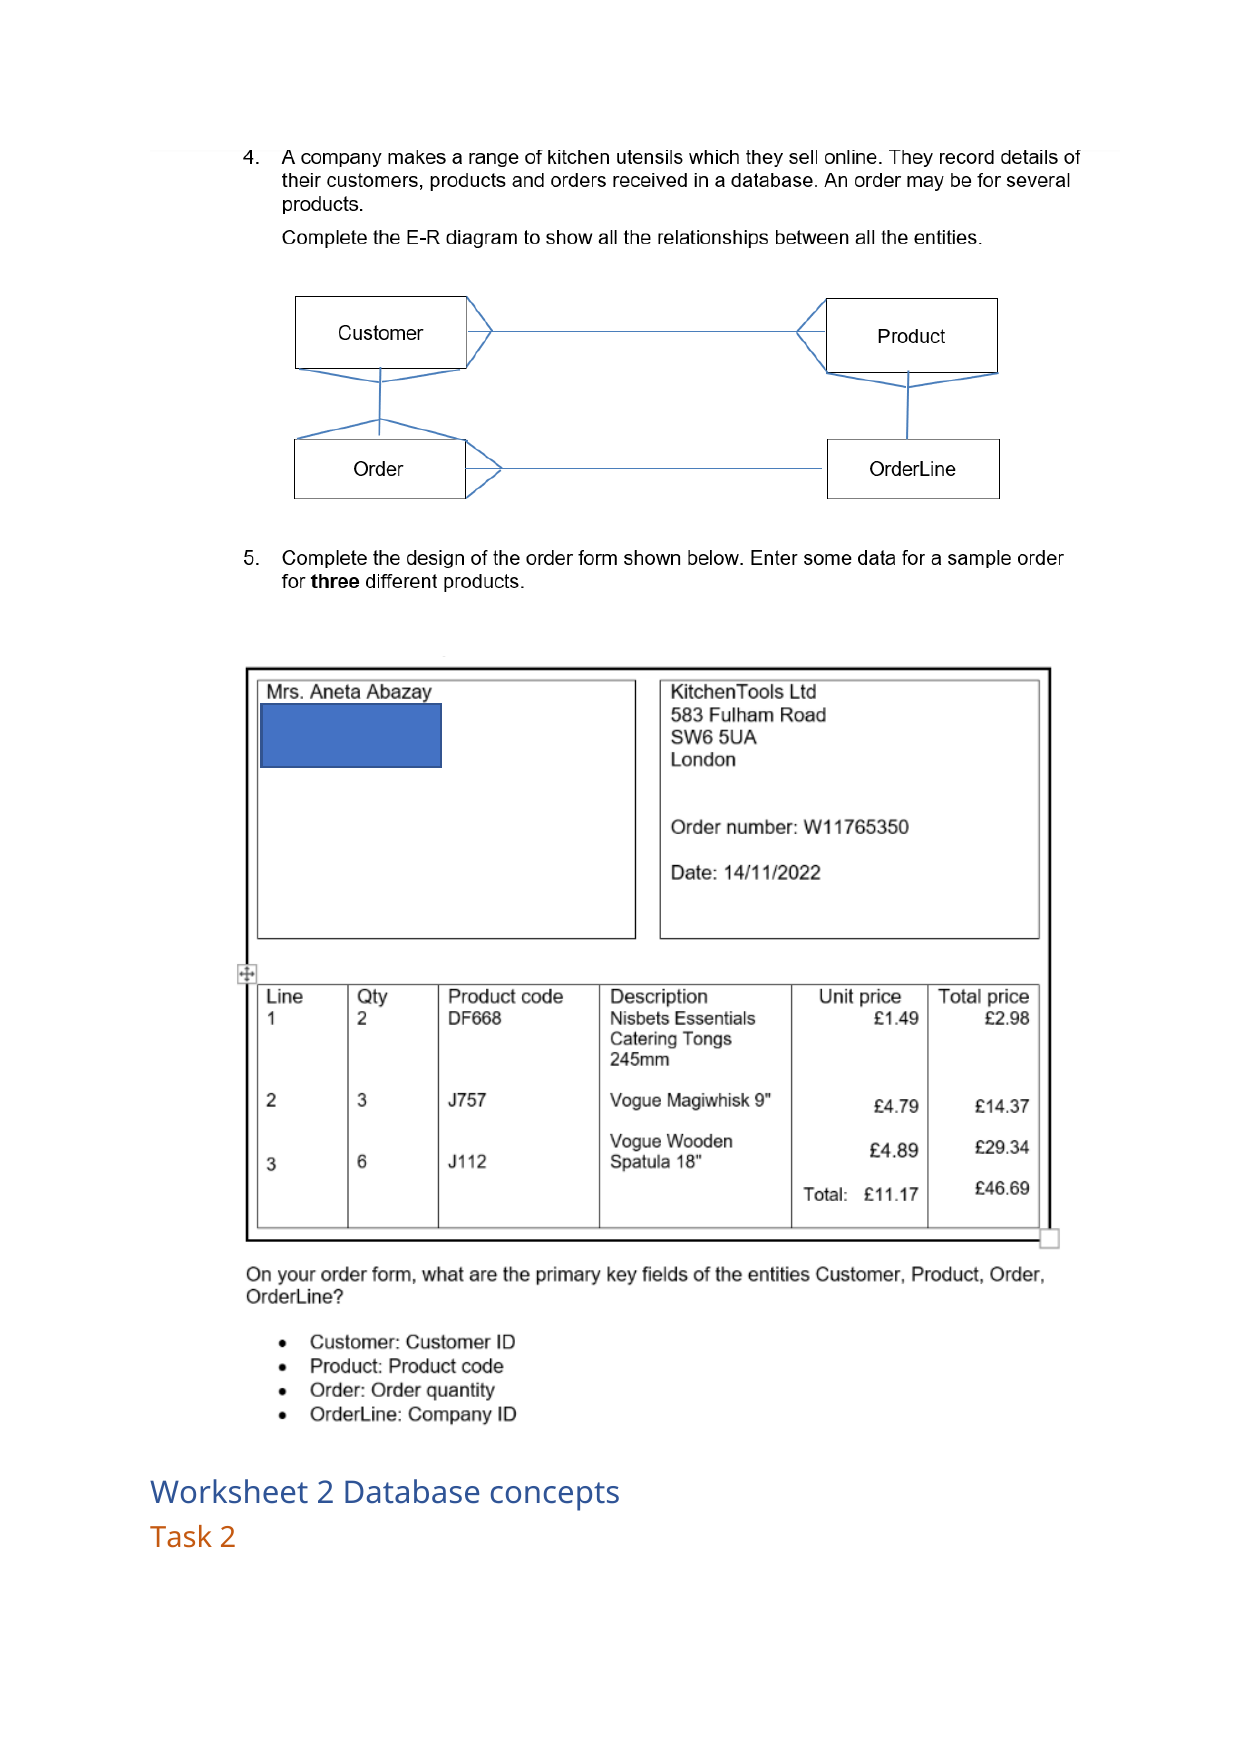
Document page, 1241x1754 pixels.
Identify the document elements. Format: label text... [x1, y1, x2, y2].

picture [201, 656, 1151, 1435]
subtitle Task 2 [150, 1517, 1090, 1556]
subtitle Worksheet 2 Database concepts [150, 873, 1090, 1512]
picture [150, 150, 1121, 603]
